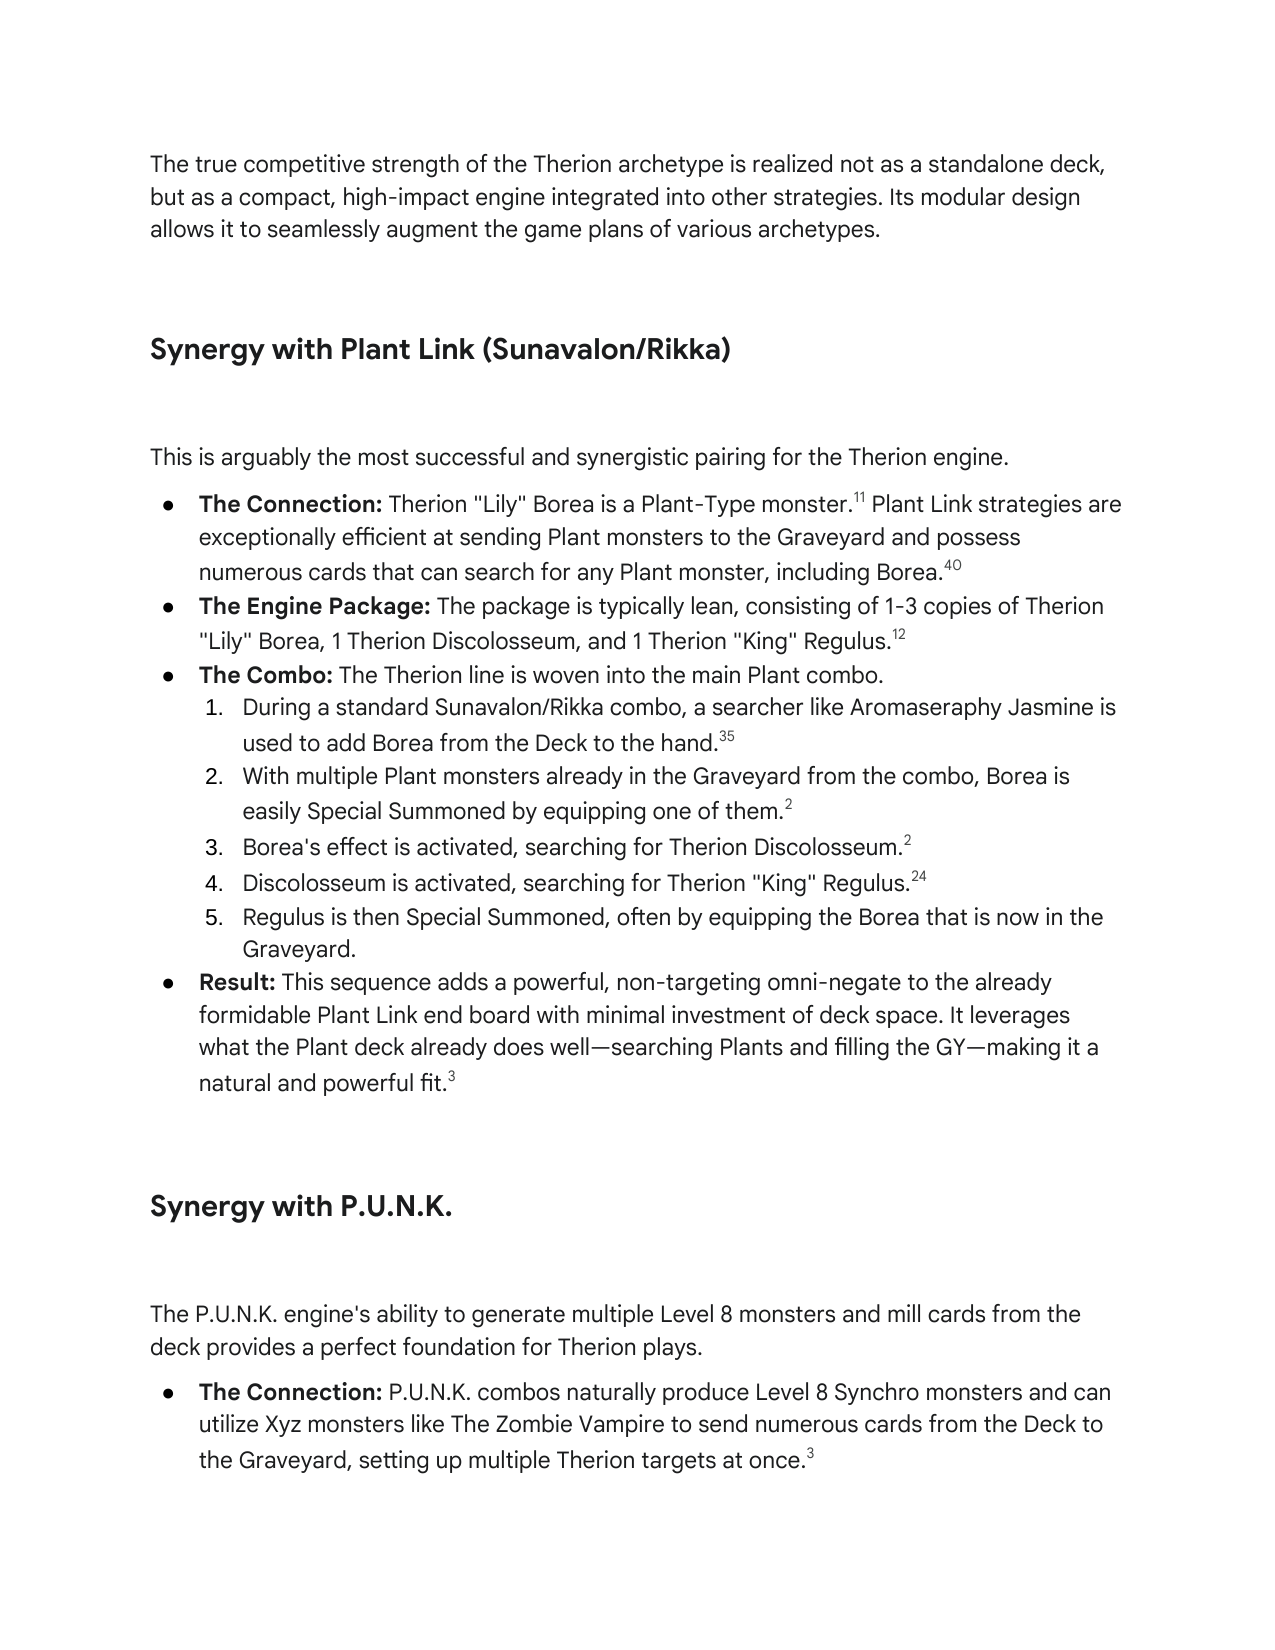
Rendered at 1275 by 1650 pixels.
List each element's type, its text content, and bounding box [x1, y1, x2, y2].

list The Connection: Therion "Lily" Borea is a Plant-Type monster.11 Plant Link strategies are exceptionally efficient at sending Plant monsters to the Graveyard and possess numerous cards that can search for any Plant monster, including Borea.40 [161, 488, 1125, 588]
list The Combo: The Therion line is woven into the main Plant combo. [161, 661, 1125, 690]
list With multiple Plant monsters already in the Graveyard from the combo, Borea is easily Special Summoned by equipping one of them.2 [205, 762, 1125, 827]
subtitle Synergy with P.U.N.K. [150, 1188, 1125, 1225]
list Result: This sequence adds a powerful, non-targeting omni-negate to the already formidable Plant Link end board with minimal investment of deck space. It leverages what the Plant deck already does well—searching Plants and filling the GY—making it a natural and powerful fit.3 [161, 968, 1125, 1098]
subtitle Synergy with Plant Link (Sunavalon/Rikka) [150, 331, 1125, 367]
list Borea's effect is activated, searching for Therion Discolosseum.2 [205, 831, 1125, 863]
list Discolosseum is activated, searching for Therion "King" Regulus.24 [205, 867, 1125, 898]
text This is arguably the most successful and synergistic pairing for the Therion engine. [150, 443, 1125, 471]
text The true competitive strength of the Therion archetype is realized not as a standalone deck, but as a compact, high-impact engine integrated into other strategies. Its modular design allows it to seamlessly augment the game plans of various archetypes. [150, 150, 1125, 244]
list Regulus is then Special Summoned, often by equipping the Borea that is now in the Graveyard. [205, 903, 1125, 964]
text The P.U.N.K. engine's ability to generate multiple Level 8 monsters and mill cards from the deck provides a perfect foundation for Therion plays. [150, 1300, 1125, 1362]
list The Connection: P.U.N.K. combos naturally produce Level 8 Synchro monsters and can utilize Xyz monsters like The Zombie Vampire to send numerous cards from the Deck to the Graveyard, setting up multiple Therion targets at once.3 [161, 1378, 1125, 1475]
list The Engine Package: The package is typically lean, consisting of 1-3 copies of Therion "Lily" Borea, 1 Therion Discolosseum, and 1 Therion "King" Regulus.12 [161, 592, 1125, 657]
list During a standard Sunavalon/Rikka combo, a searcher like Aromaseraphy Jasmine is used to add Borea from the Deck to the hand.35 [205, 694, 1125, 758]
